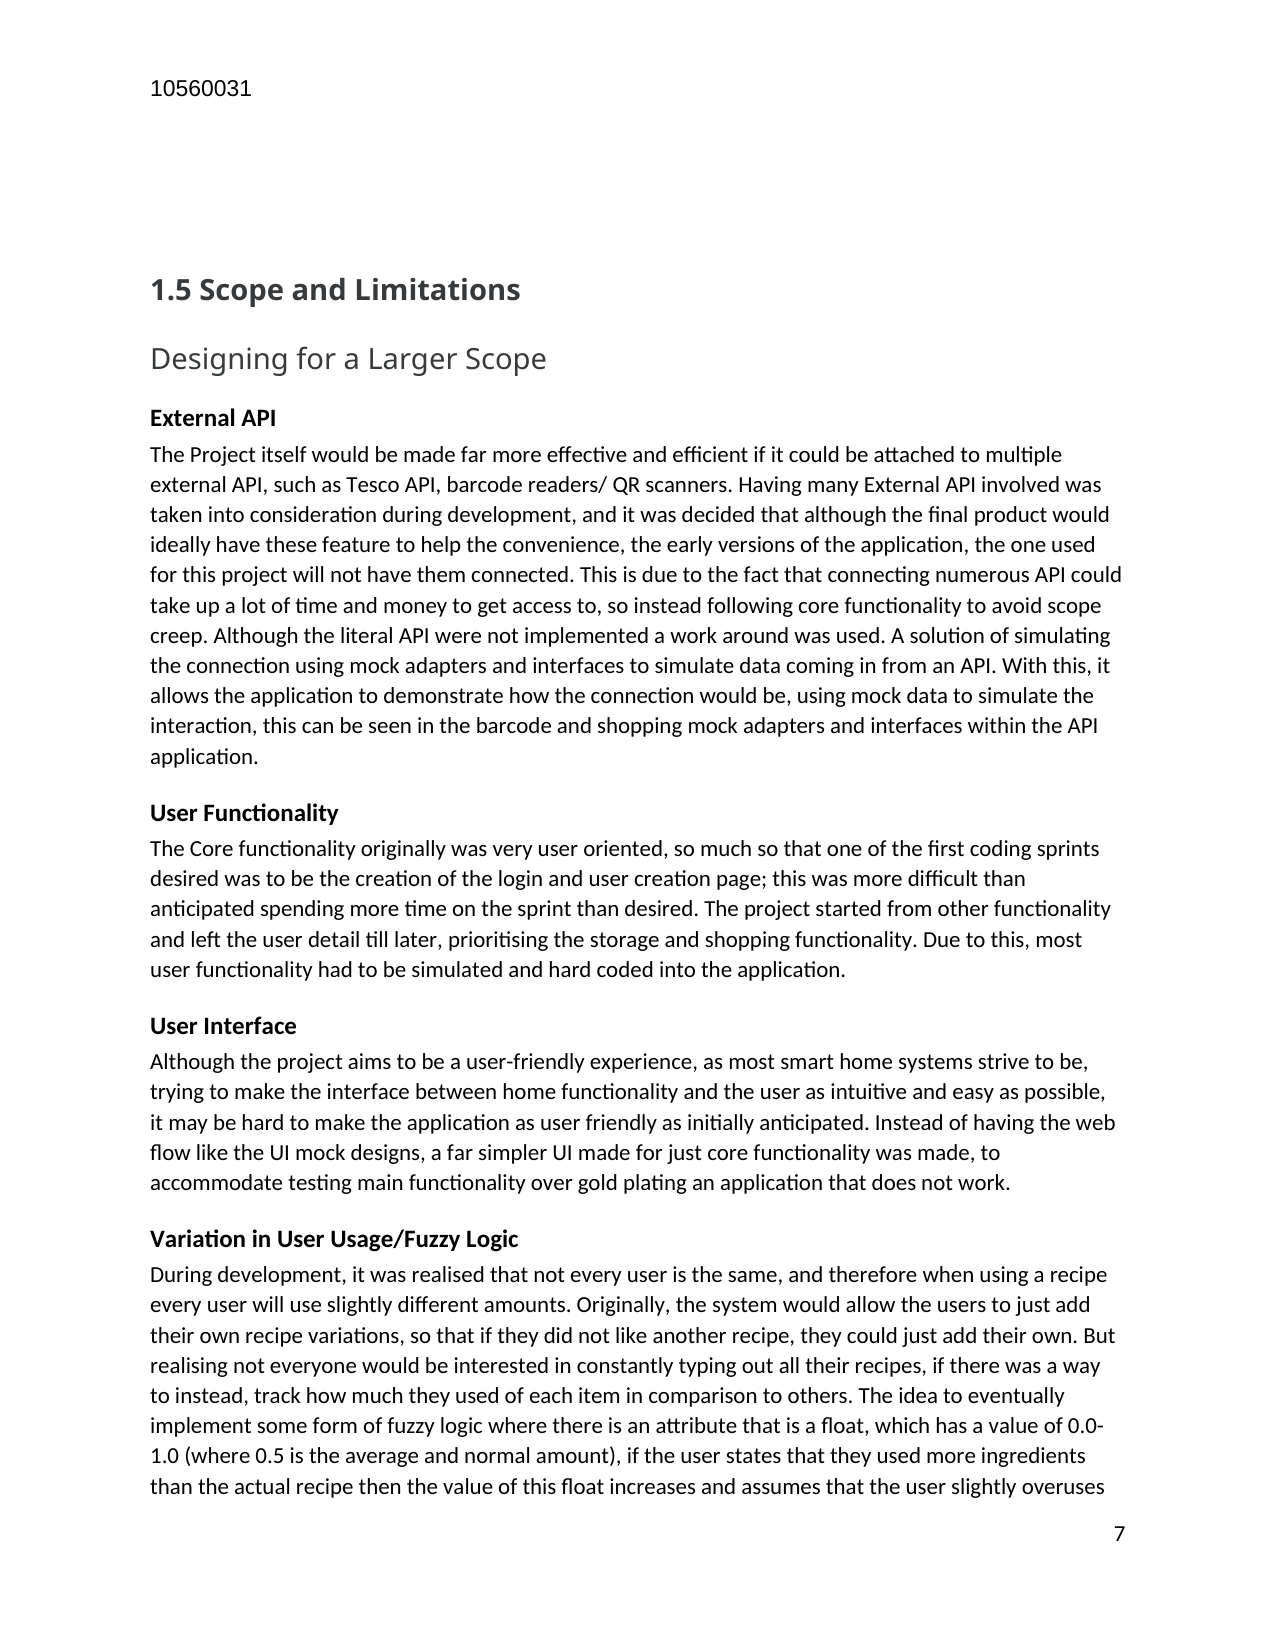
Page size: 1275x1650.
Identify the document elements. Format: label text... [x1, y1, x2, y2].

text The Project itself would be made far more effective and efficient if it could be attached to multiple external API, such as Tesco API, barcode readers/ QR scanners. Having many External API involved was taken into consideration during development, and it was decided that although the final product would ideally have these feature to help the convenience, the early versions of the application, the one used for this project will not have them connected. This is due to the fact that connecting numerous API could take up a lot of time and money to get access to, so instead following core functionality to avoid scope creep. Although the literal API were not implemented a work around was used. A solution of simulating the connection using mock adapters and interfaces to simulate data coming in from an API. With this, it allows the application to demonstrate how the connection would be, using mock data to simulate the interaction, this can be seen in the barcode and shopping mock adapters and interfaces within the API application. [150, 440, 1125, 770]
subtitle 1.5 Scope and Limitations [150, 269, 1125, 309]
subtitle External API [150, 403, 1125, 433]
subtitle Variation in User Usage/Fuzzy Logic [150, 1223, 1125, 1254]
text Although the project aims to be a user-friendly experience, as most smart home systems strive to be, trying to make the interface between home functionality and the user as intuitive and easy as possible, it may be hard to make the application as user friendly as initially anticipated. Instead of having the web flow like the UI mock designs, a far simpler UI made for just core functionality was made, to accommodate testing main functionality over gold plating an application that does not work. [150, 1047, 1125, 1196]
subtitle Designing for a Larger Scope [150, 338, 1125, 378]
subtitle User Functionality [150, 797, 1125, 827]
text The Core functionality originally was very user oriented, so much so that one of the first coding sprints desired was to be the creation of the login and user creation page; this was more difficult than anticipated spending more time on the sprint than desired. The project started from other functionality and left the user detail till later, prioritising the storage and shopping functionality. Due to this, most user functionality had to be simulated and hard coded into the application. [150, 834, 1125, 983]
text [150, 1260, 1125, 1500]
subtitle User Interface [150, 1010, 1125, 1041]
